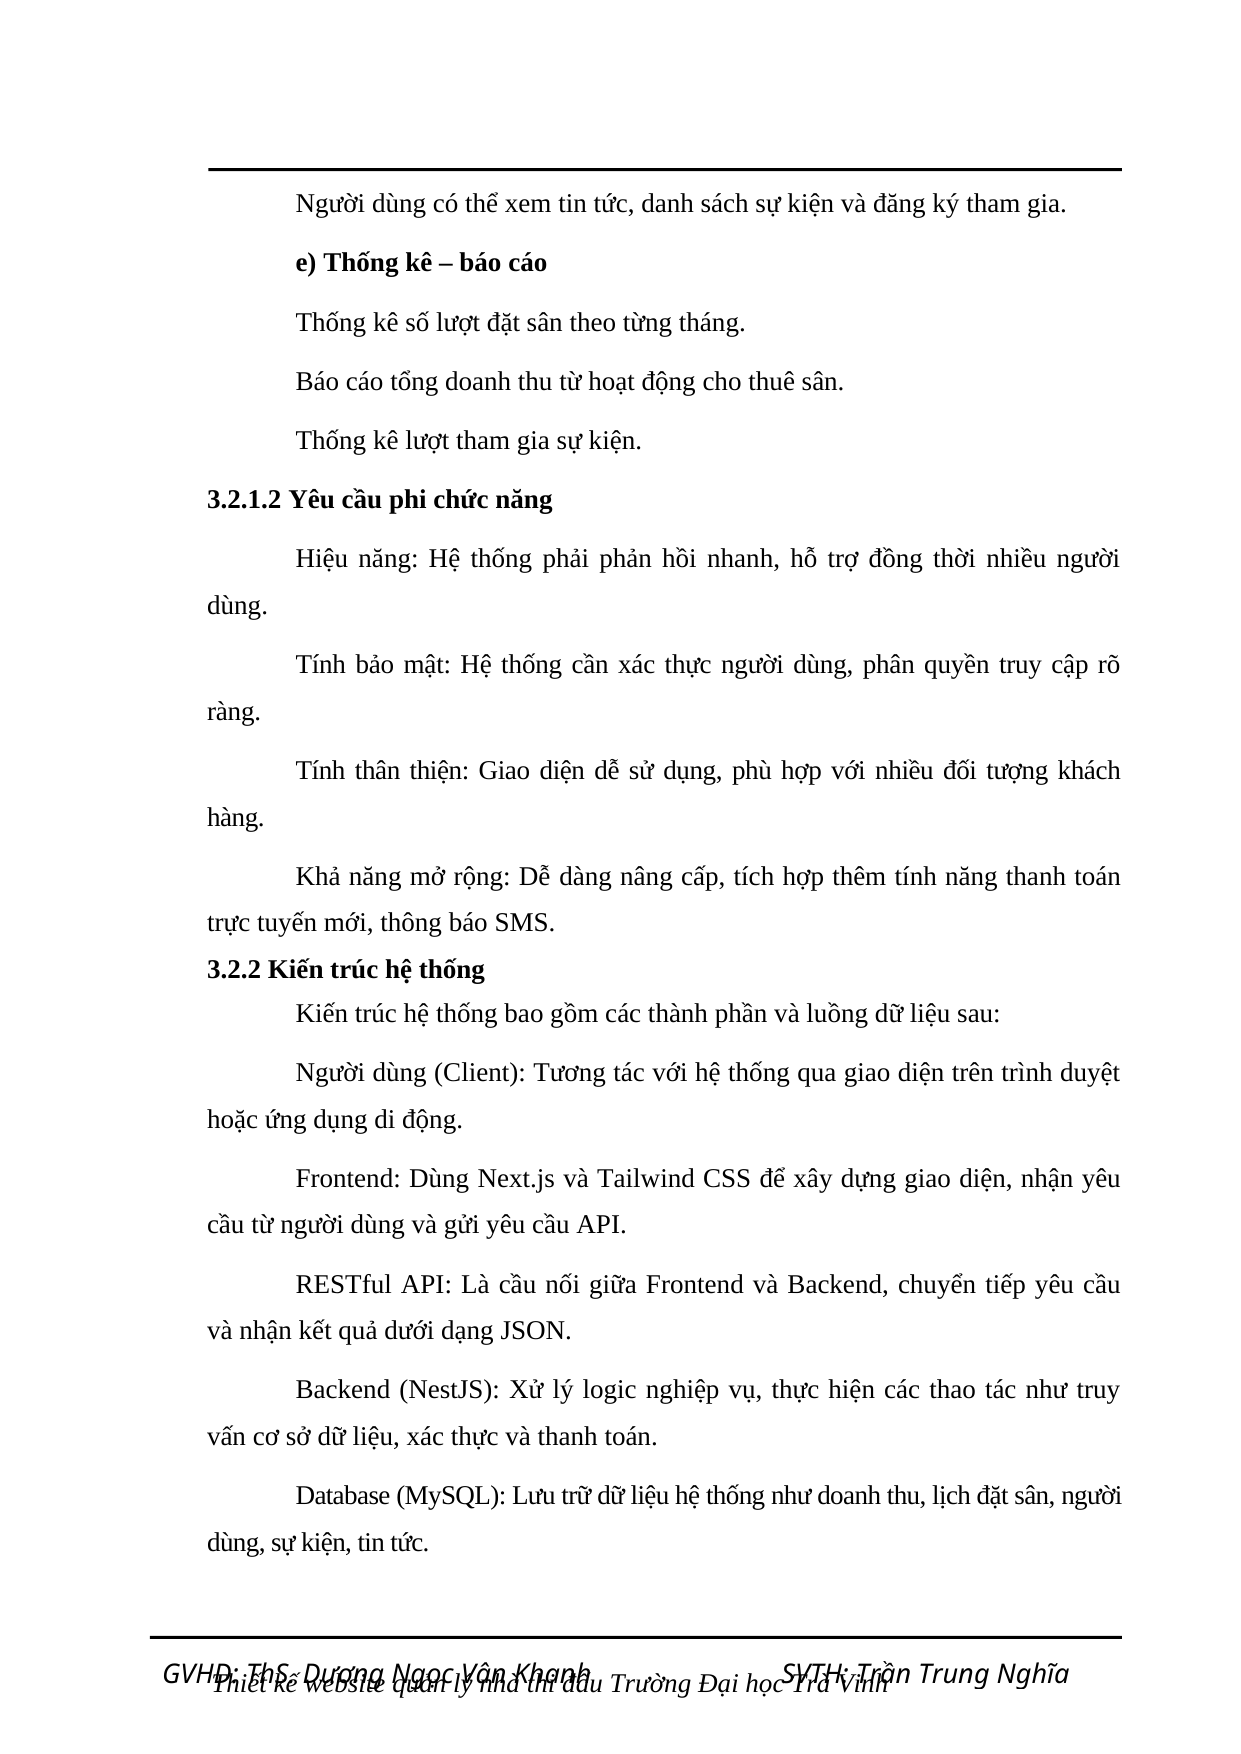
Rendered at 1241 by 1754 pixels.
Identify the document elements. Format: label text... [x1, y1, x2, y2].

text Tính bảo mật: Hệ thống cần xác thực người dùng, phân quyền truy cập rõ ràng. [207, 648, 1122, 726]
text Khả năng mở rộng: Dễ dàng nâng cấp, tích hợp thêm tính năng thanh toán trực tuyến mới, thông báo SMS. [207, 860, 1122, 938]
text Backend (NestJS): Xử lý logic nghiệp vụ, thực hiện các thao tác như truy vấn cơ sở dữ liệu, xác thực và thanh toán. [207, 1373, 1122, 1451]
text Kiến trúc hệ thống bao gồm các thành phần và luồng dữ liệu sau: [207, 997, 1122, 1028]
text Thống kê số lượt đặt sân theo từng tháng. [207, 306, 1122, 337]
text Người dùng (Client): Tương tác với hệ thống qua giao diện trên trình duyệt hoặc ứng dụng di động. [207, 1056, 1122, 1134]
text Frontend: Dùng Next.js và Tailwind CSS để xây dựng giao diện, nhận yêu cầu từ người dùng và gửi yêu cầu API. [207, 1162, 1122, 1240]
text e) Thống kê – báo cáo [207, 247, 1122, 278]
text Tính thân thiện: Giao diện dễ sử dụng, phù hợp với nhiều đối tượng khách hàng. [207, 754, 1122, 832]
text Hiệu năng: Hệ thống phải phản hồi nhanh, hỗ trợ đồng thời nhiều người dùng. [207, 542, 1122, 620]
text Database (MySQL): Lưu trữ dữ liệu hệ thống như doanh thu, lịch đặt sân, người dùng, sự kiện, tin tức. [207, 1479, 1122, 1557]
text Báo cáo tổng doanh thu từ hoạt động cho thuê sân. [207, 365, 1122, 396]
subtitle Yêu cầu phi chức năng [207, 483, 1122, 514]
text Người dùng có thể xem tin tức, danh sách sự kiện và đăng ký tham gia. [207, 148, 1122, 218]
text RESTful API: Là cầu nối giữa Frontend và Backend, chuyển tiếp yêu cầu và nhận kết quả dưới dạng JSON. [207, 1268, 1122, 1346]
text Thống kê lượt tham gia sự kiện. [207, 424, 1122, 455]
subtitle Kiến trúc hệ thống [207, 953, 1122, 984]
